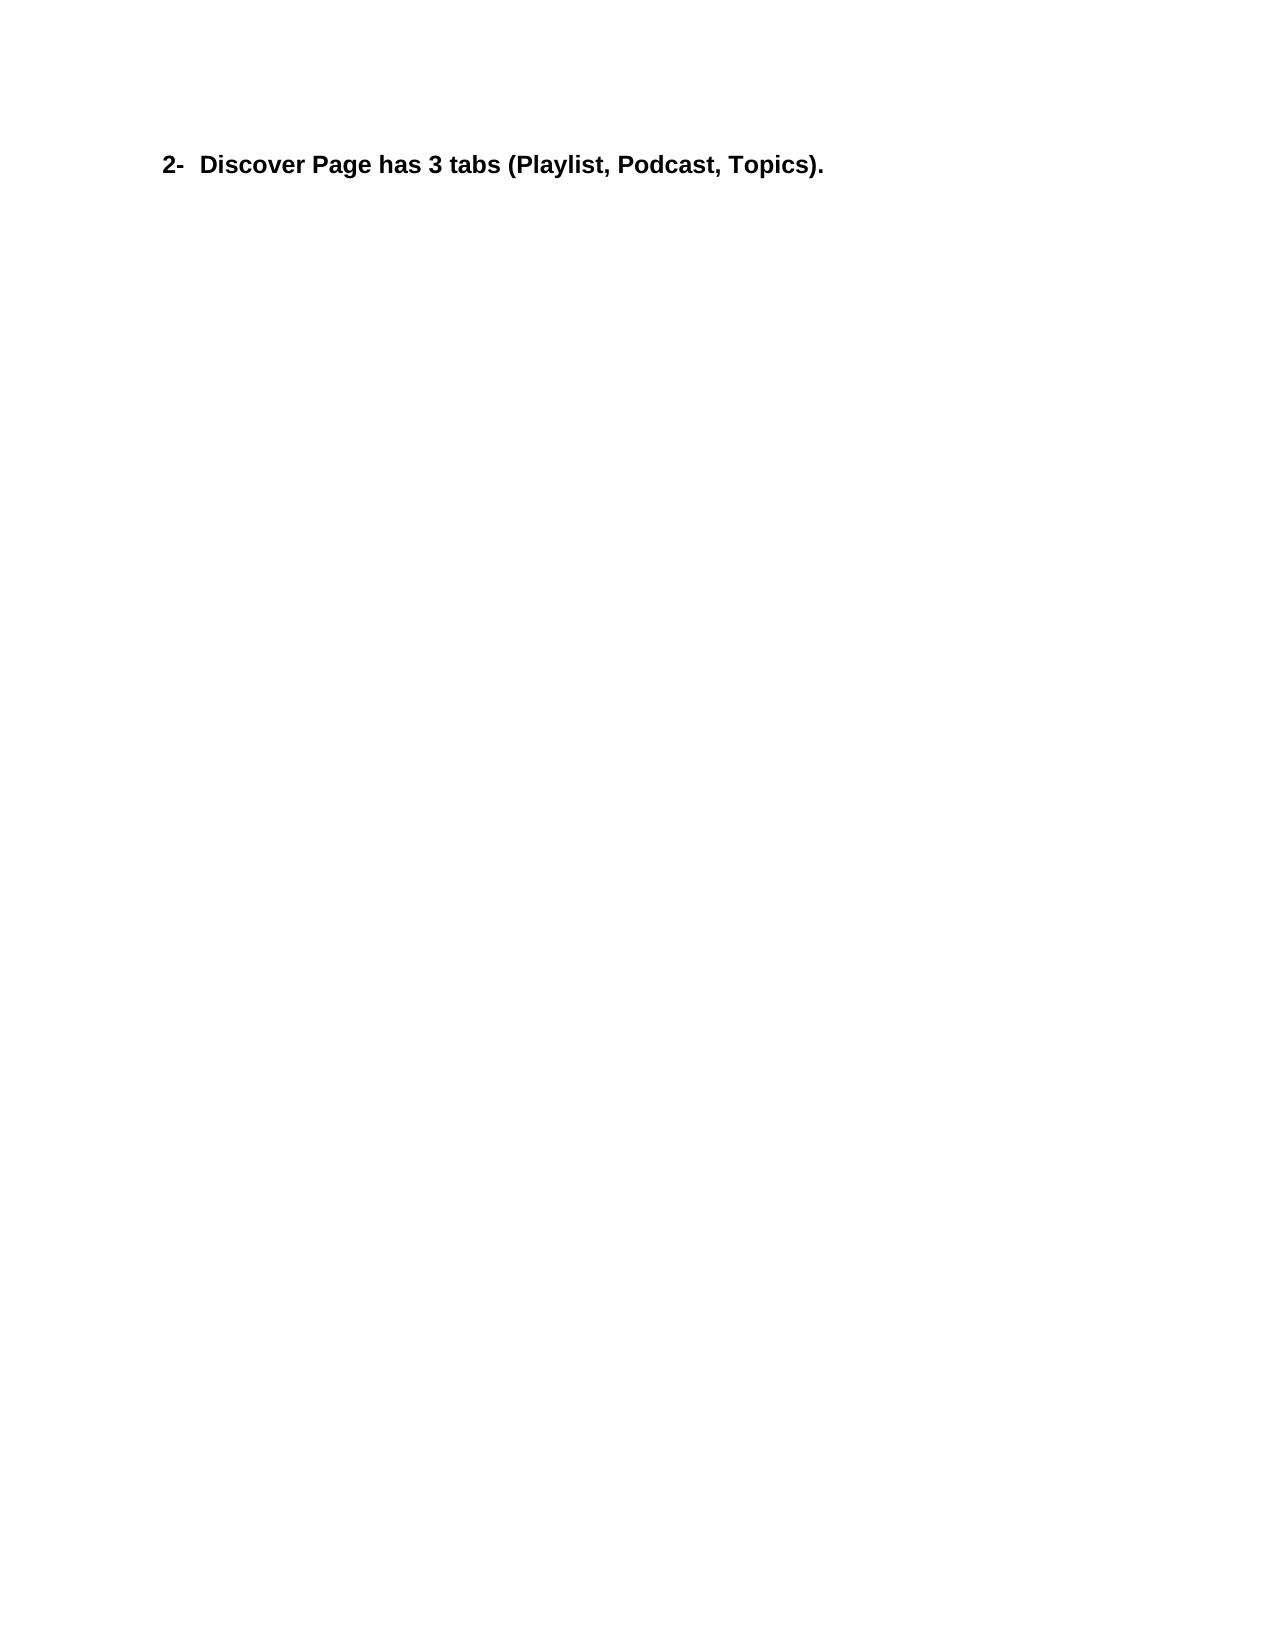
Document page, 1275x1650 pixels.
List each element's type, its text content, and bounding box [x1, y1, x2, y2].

list Discover Page has 3 tabs (Playlist, Podcast, Topics). [162, 150, 1125, 179]
